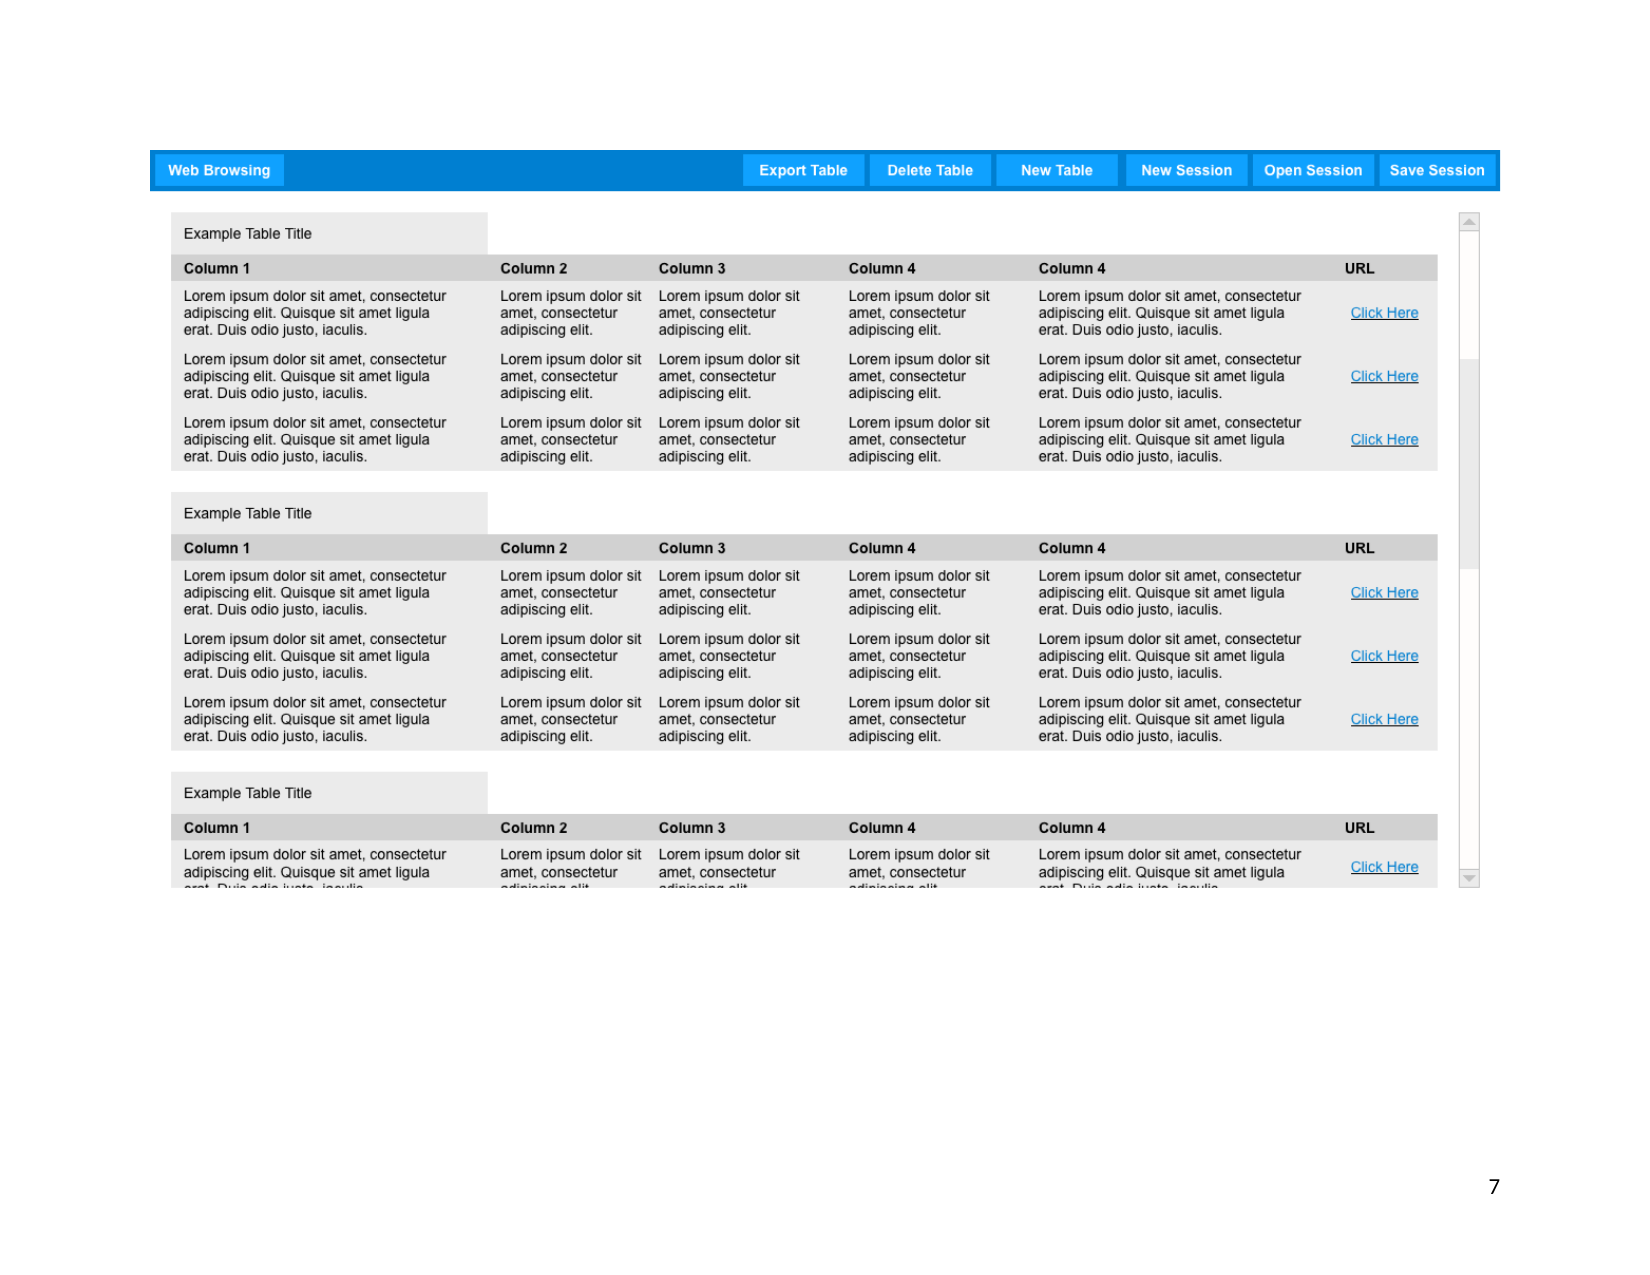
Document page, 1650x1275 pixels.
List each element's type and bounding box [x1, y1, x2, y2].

picture [150, 150, 1500, 909]
